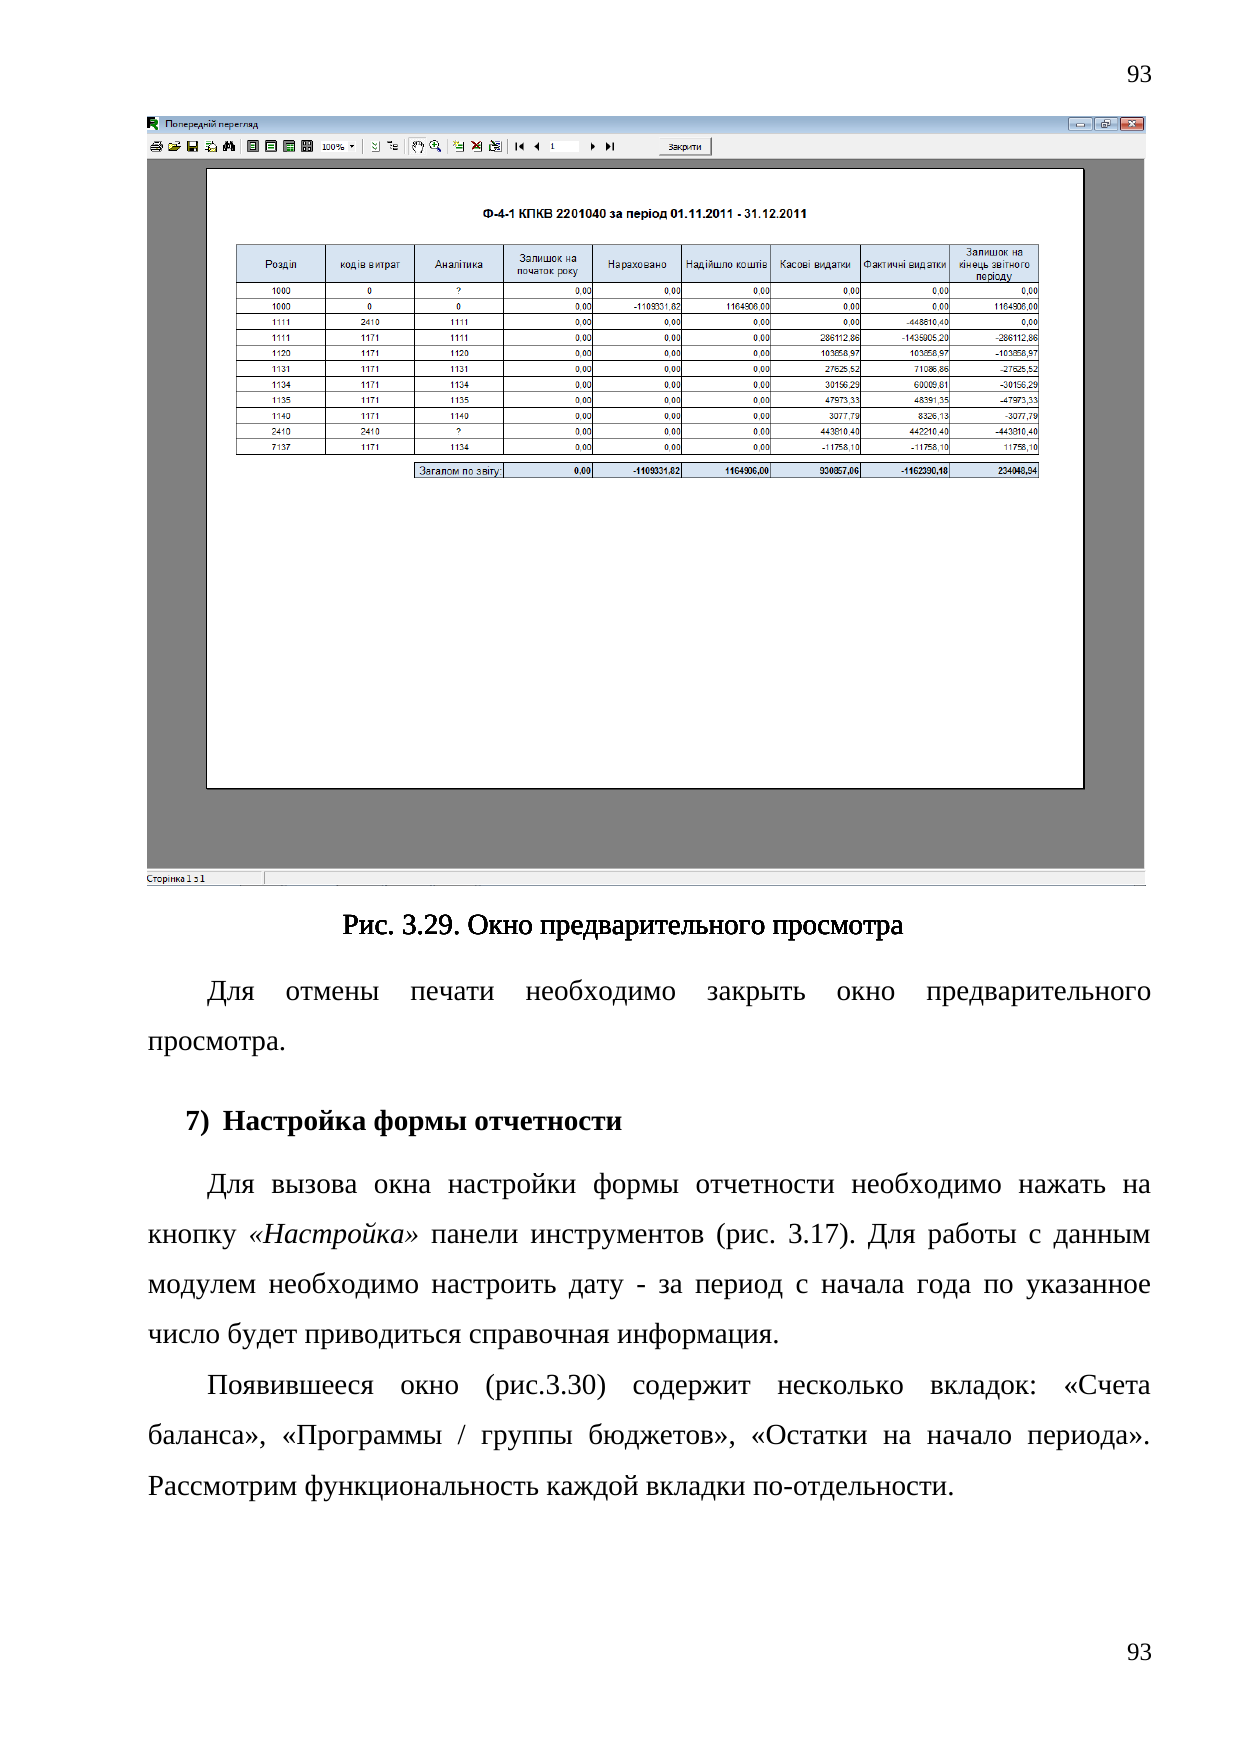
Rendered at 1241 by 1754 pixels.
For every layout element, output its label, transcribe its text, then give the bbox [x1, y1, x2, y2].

picture [147, 116, 1150, 886]
text Для вызова окна настройки формы отчетности необходимо нажать на кнопку «Настройка» панели инструментов (рис. 3.17). Для работы с данным модулем необходимо настроить дату - за период с начала года по указанное число будет приводиться справочная информация. [148, 1166, 1152, 1350]
subtitle Настройка формы отчетности [185, 1103, 1152, 1137]
text Появившееся окно (рис.3.30) содержит несколько вкладок: «Счета баланса», «Программы / группы бюджетов», «Остатки на начало периода». Рассмотрим функциональность каждой вкладки по-отдельности. [148, 1367, 1152, 1501]
text Для отмены печати необходимо закрыть окно предварительного просмотра. [148, 973, 1152, 1057]
